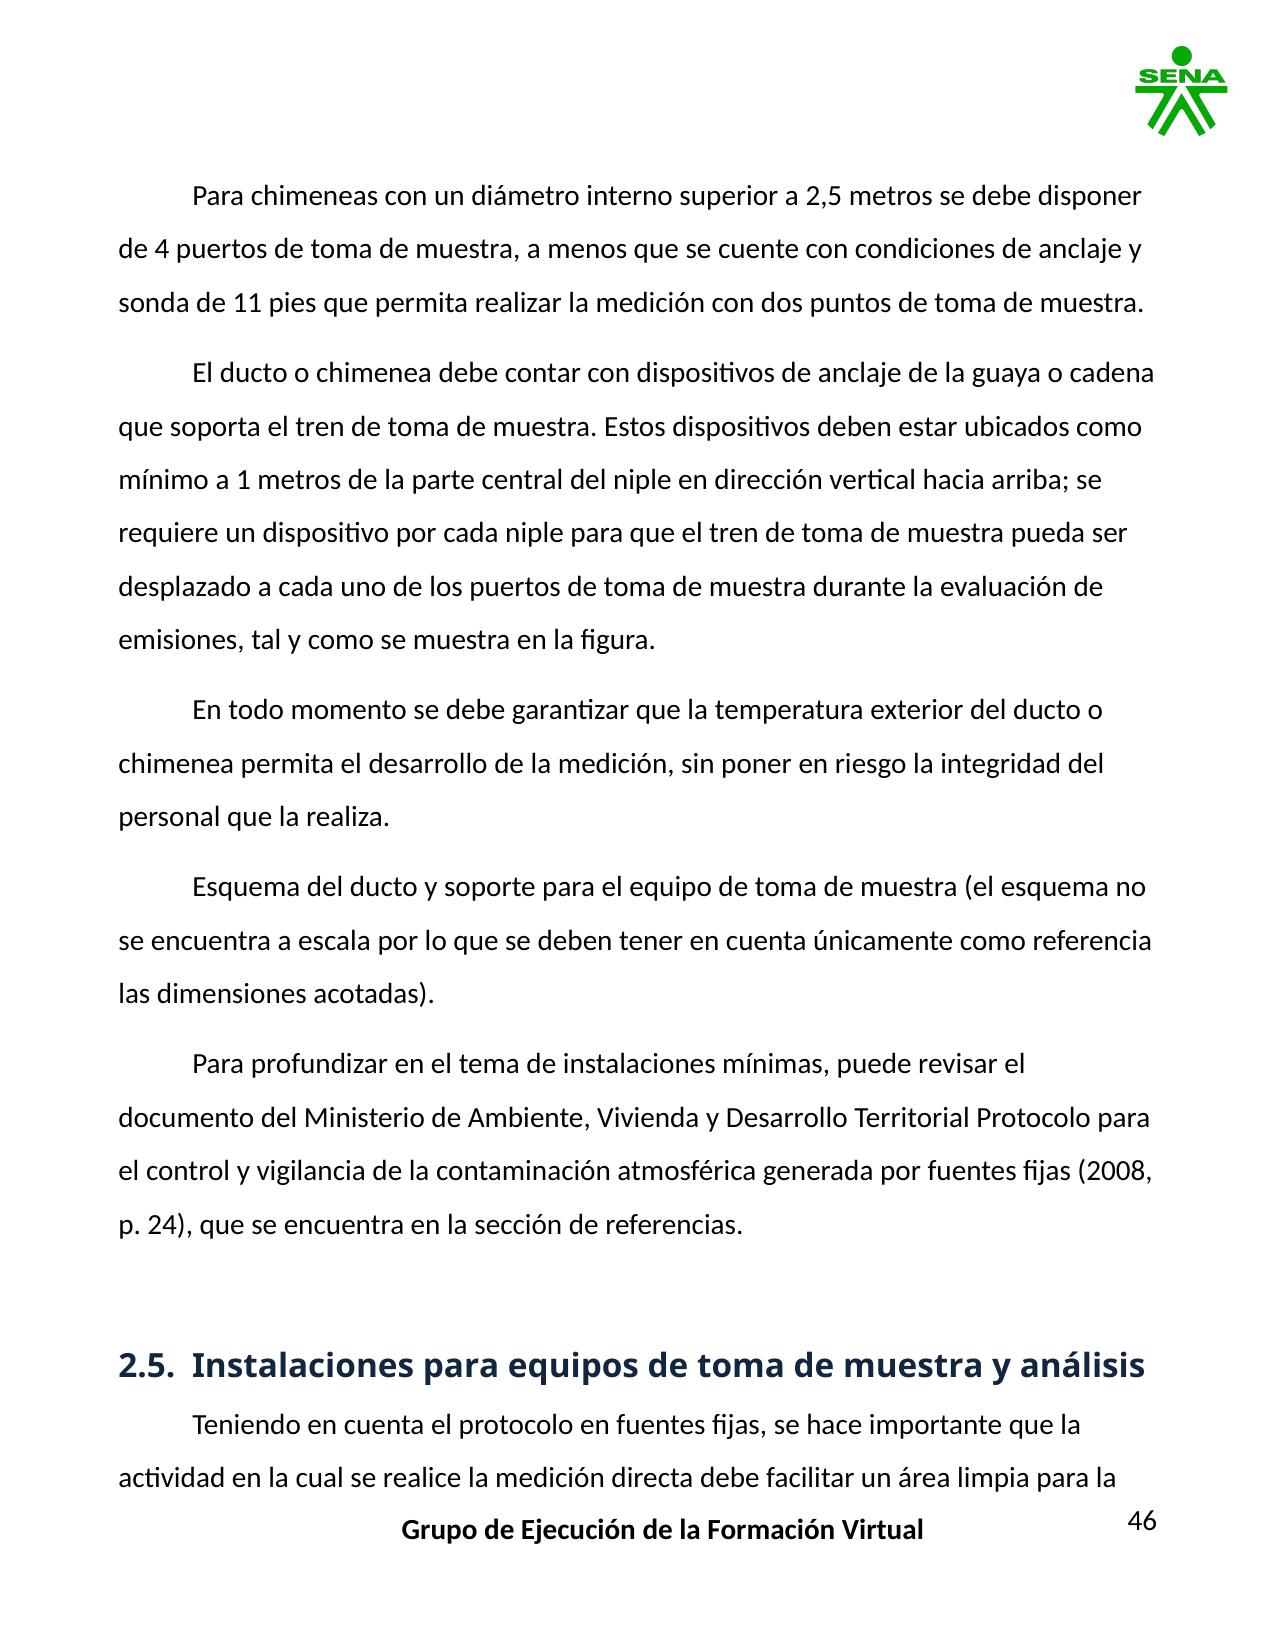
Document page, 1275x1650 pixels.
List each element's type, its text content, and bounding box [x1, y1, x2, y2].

text En todo momento se debe garantizar que la temperatura exterior del ducto o chimenea permita el desarrollo de la medición, sin poner en riesgo la integridad del personal que la realiza. [118, 691, 1157, 834]
text El ducto o chimenea debe contar con dispositivos de anclaje de la guaya o cadena que soporta el tren de toma de muestra. Estos dispositivos deben estar ubicados como mínimo a 1 metros de la parte central del niple en dirección vertical hacia arriba; se requiere un dispositivo por cada niple para que el tren de toma de muestra pueda ser desplazado a cada uno de los puertos de toma de muestra durante la evaluación de emisiones, tal y como se muestra en la figura. [118, 354, 1157, 657]
picture [1135, 46, 1228, 136]
text Para profundizar en el tema de instalaciones mínimas, puede revisar el documento del Ministerio de Ambiente, Vivienda y Desarrollo Territorial Protocolo para el control y vigilancia de la contaminación atmosférica generada por fuentes fijas (2008, p. 24), que se encuentra en la sección de referencias. [118, 1045, 1157, 1241]
text Para chimeneas con un diámetro interno superior a 2,5 metros se debe disponer de 4 puertos de toma de muestra, a menos que se cuente con condiciones de anclaje y sonda de 11 pies que permita realizar la medición con dos puntos de toma de muestra. [118, 177, 1157, 320]
subtitle Instalaciones para equipos de toma de muestra y análisis [118, 1342, 1157, 1387]
text Esquema del ducto y soporte para el equipo de toma de muestra (el esquema no se encuentra a escala por lo que se deben tener en cuenta únicamente como referencia las dimensiones acotadas). [118, 868, 1157, 1011]
